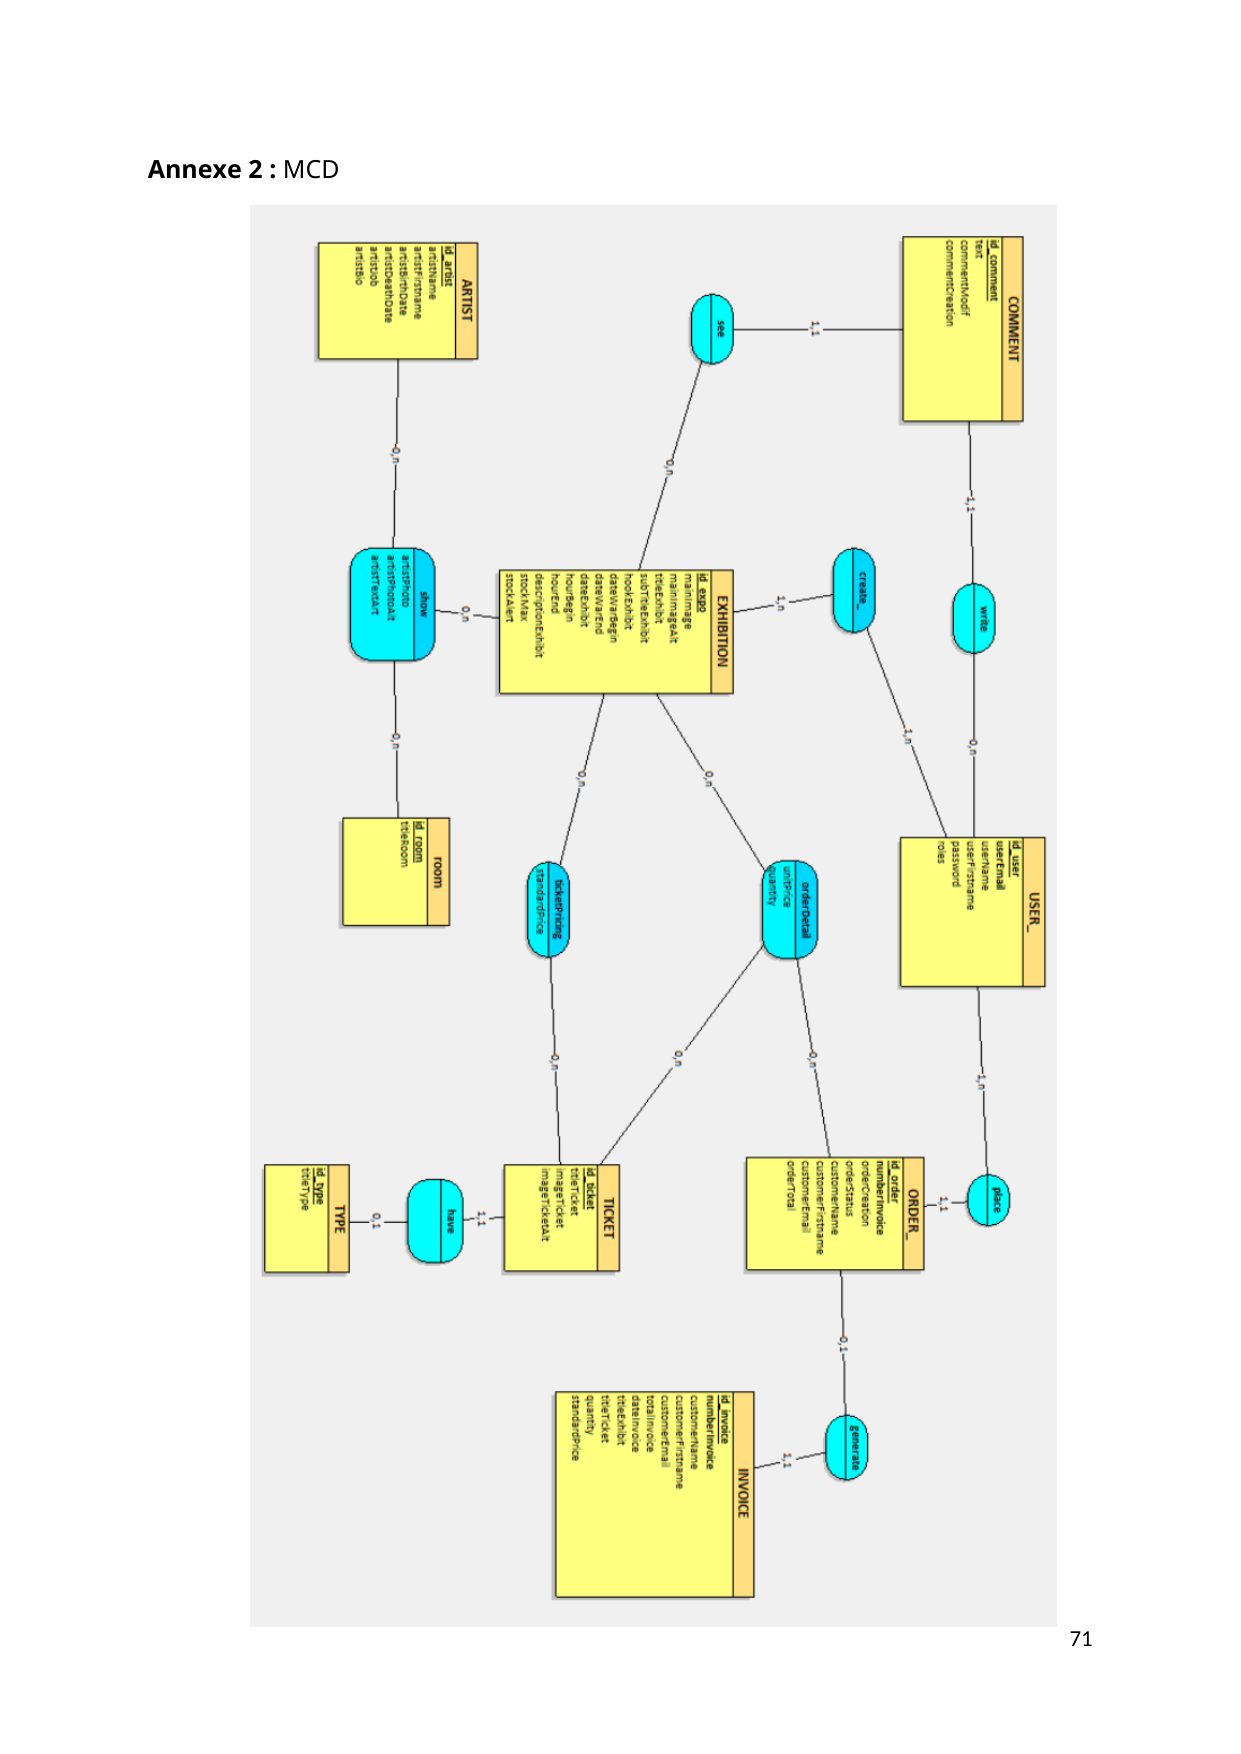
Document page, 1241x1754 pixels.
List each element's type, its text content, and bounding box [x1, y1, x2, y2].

subtitle Annexe 2 : MCD [148, 152, 1092, 186]
picture [251, 206, 1057, 1626]
